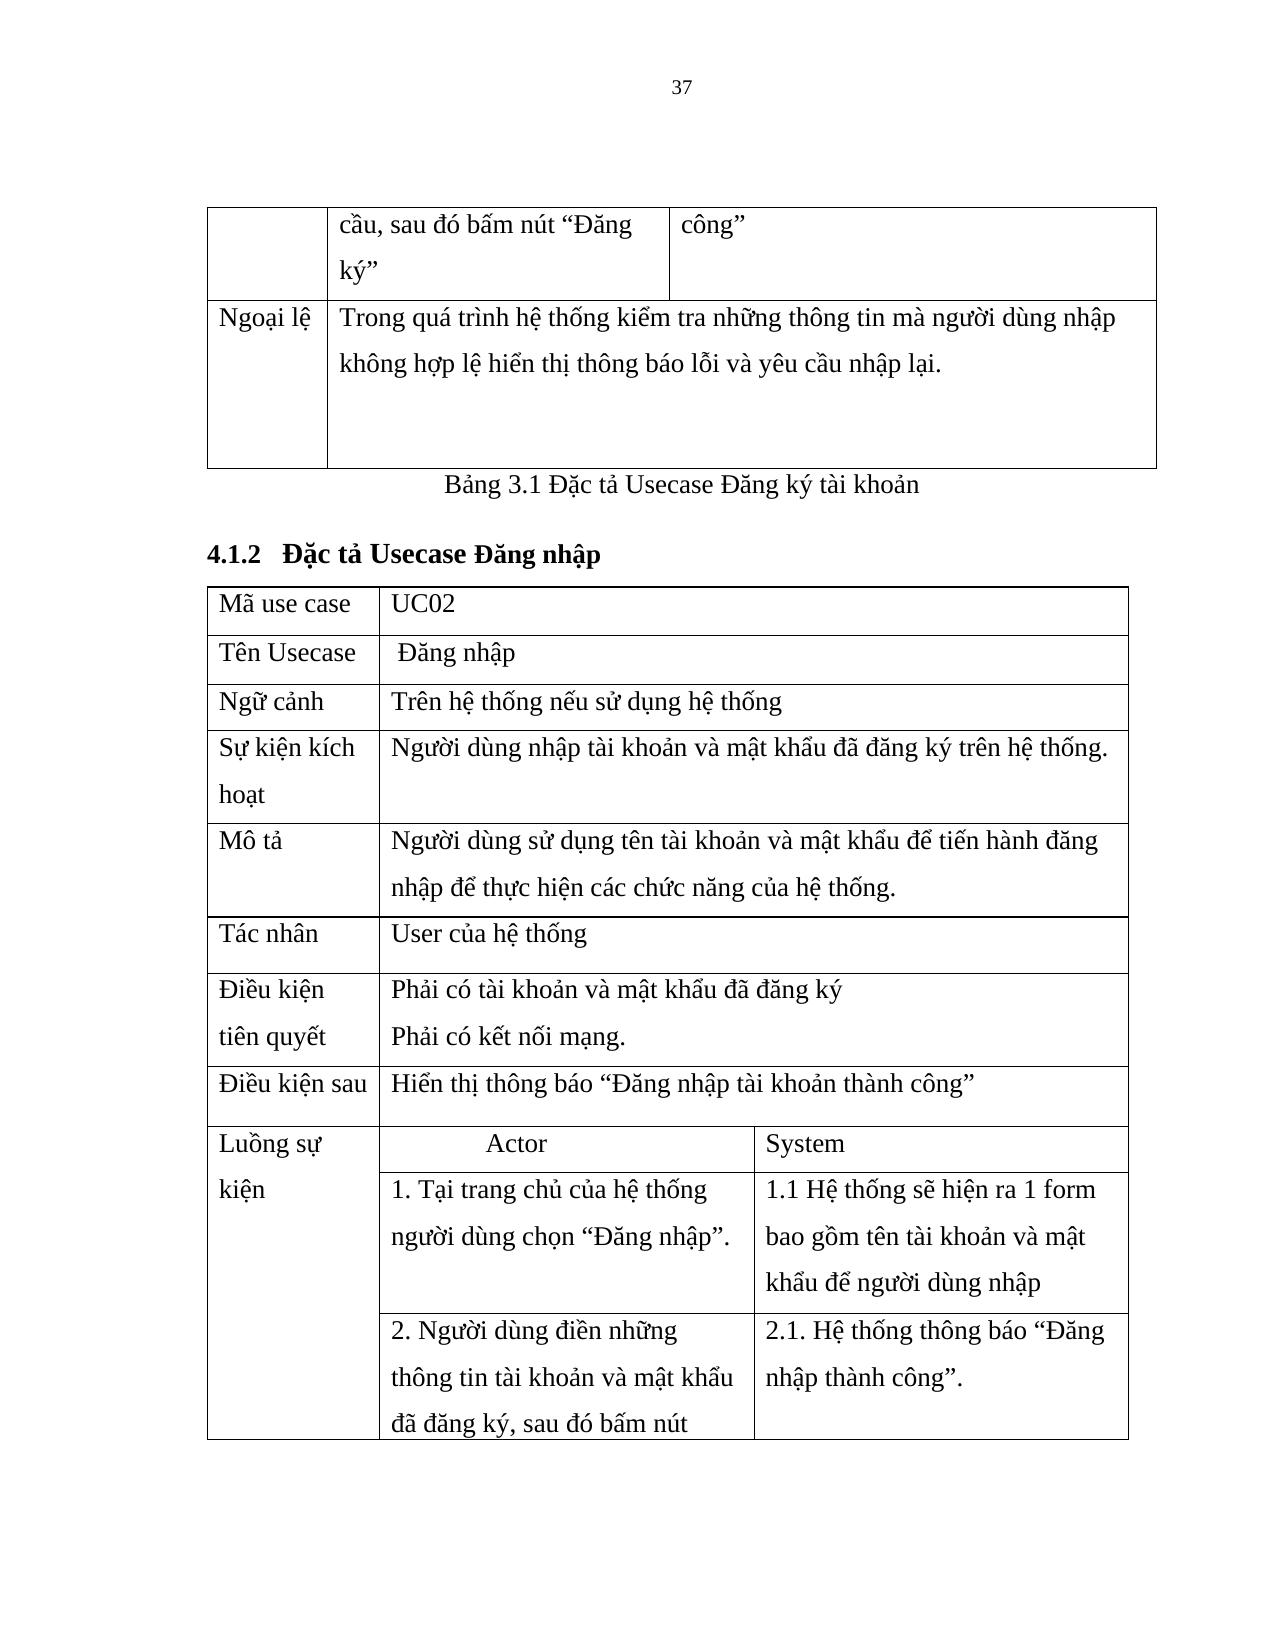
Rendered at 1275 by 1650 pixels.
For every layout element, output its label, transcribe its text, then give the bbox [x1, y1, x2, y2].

table_cell Người dùng sử dụng tên tài khoản và mật khẩu để tiến hành đăng nhập để thực hiện các chức năng của hệ thống. [380, 824, 1128, 916]
table_cell Người dùng nhập tài khoản và mật khẩu đã đăng ký trên hệ thống. [380, 731, 1128, 823]
table_cell 1.1 Hệ thống sẽ hiện ra 1 form bao gồm tên tài khoản và mật khẩu để người dùng nhập [755, 1173, 1128, 1313]
table_cell Ngữ cảnh [208, 685, 379, 730]
table_cell Ngoại lệ [208, 301, 327, 468]
table_header Mã use case [208, 588, 379, 635]
table_cell User của hệ thống [380, 918, 1128, 973]
table_cell Đăng nhập [380, 636, 1128, 684]
table_cell Tác nhân [208, 918, 379, 973]
table_cell 1. Tại trang chủ của hệ thống người dùng chọn “Đăng nhập”. [380, 1173, 754, 1313]
table_cell Mô tả [208, 824, 379, 916]
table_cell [380, 1314, 754, 1439]
table_cell Luồng sự kiện [208, 1127, 379, 1439]
table_header UC02 [380, 588, 1128, 635]
subtitle Đặc tả Usecase Đăng nhập [207, 536, 1157, 570]
table_cell System [755, 1127, 1128, 1172]
table_cell Trong quá trình hệ thống kiểm tra những thông tin mà người dùng nhập không hợp lệ hiển thị thông báo lỗi và yêu cầu nhập lại. [328, 301, 1156, 468]
table_cell Điều kiện tiên quyết [208, 974, 379, 1066]
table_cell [755, 1314, 1128, 1439]
table_cell Actor [380, 1127, 754, 1172]
table_cell Phải có tài khoản và mật khẩu đã đăng ký Phải có kết nối mạng. [380, 974, 1128, 1066]
table_cell Điều kiện sau [208, 1067, 379, 1126]
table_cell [670, 208, 1156, 300]
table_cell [328, 208, 669, 300]
table_cell Tên Usecase [208, 636, 379, 684]
table_cell Sự kiện kích hoạt [208, 731, 379, 823]
text Bảng 3.1 Đặc tả Usecase Đăng ký tài khoản [207, 469, 1157, 500]
table_cell Trên hệ thống nếu sử dụng hệ thống [380, 685, 1128, 730]
table_cell Hiển thị thông báo “Đăng nhập tài khoản thành công” [380, 1067, 1128, 1126]
